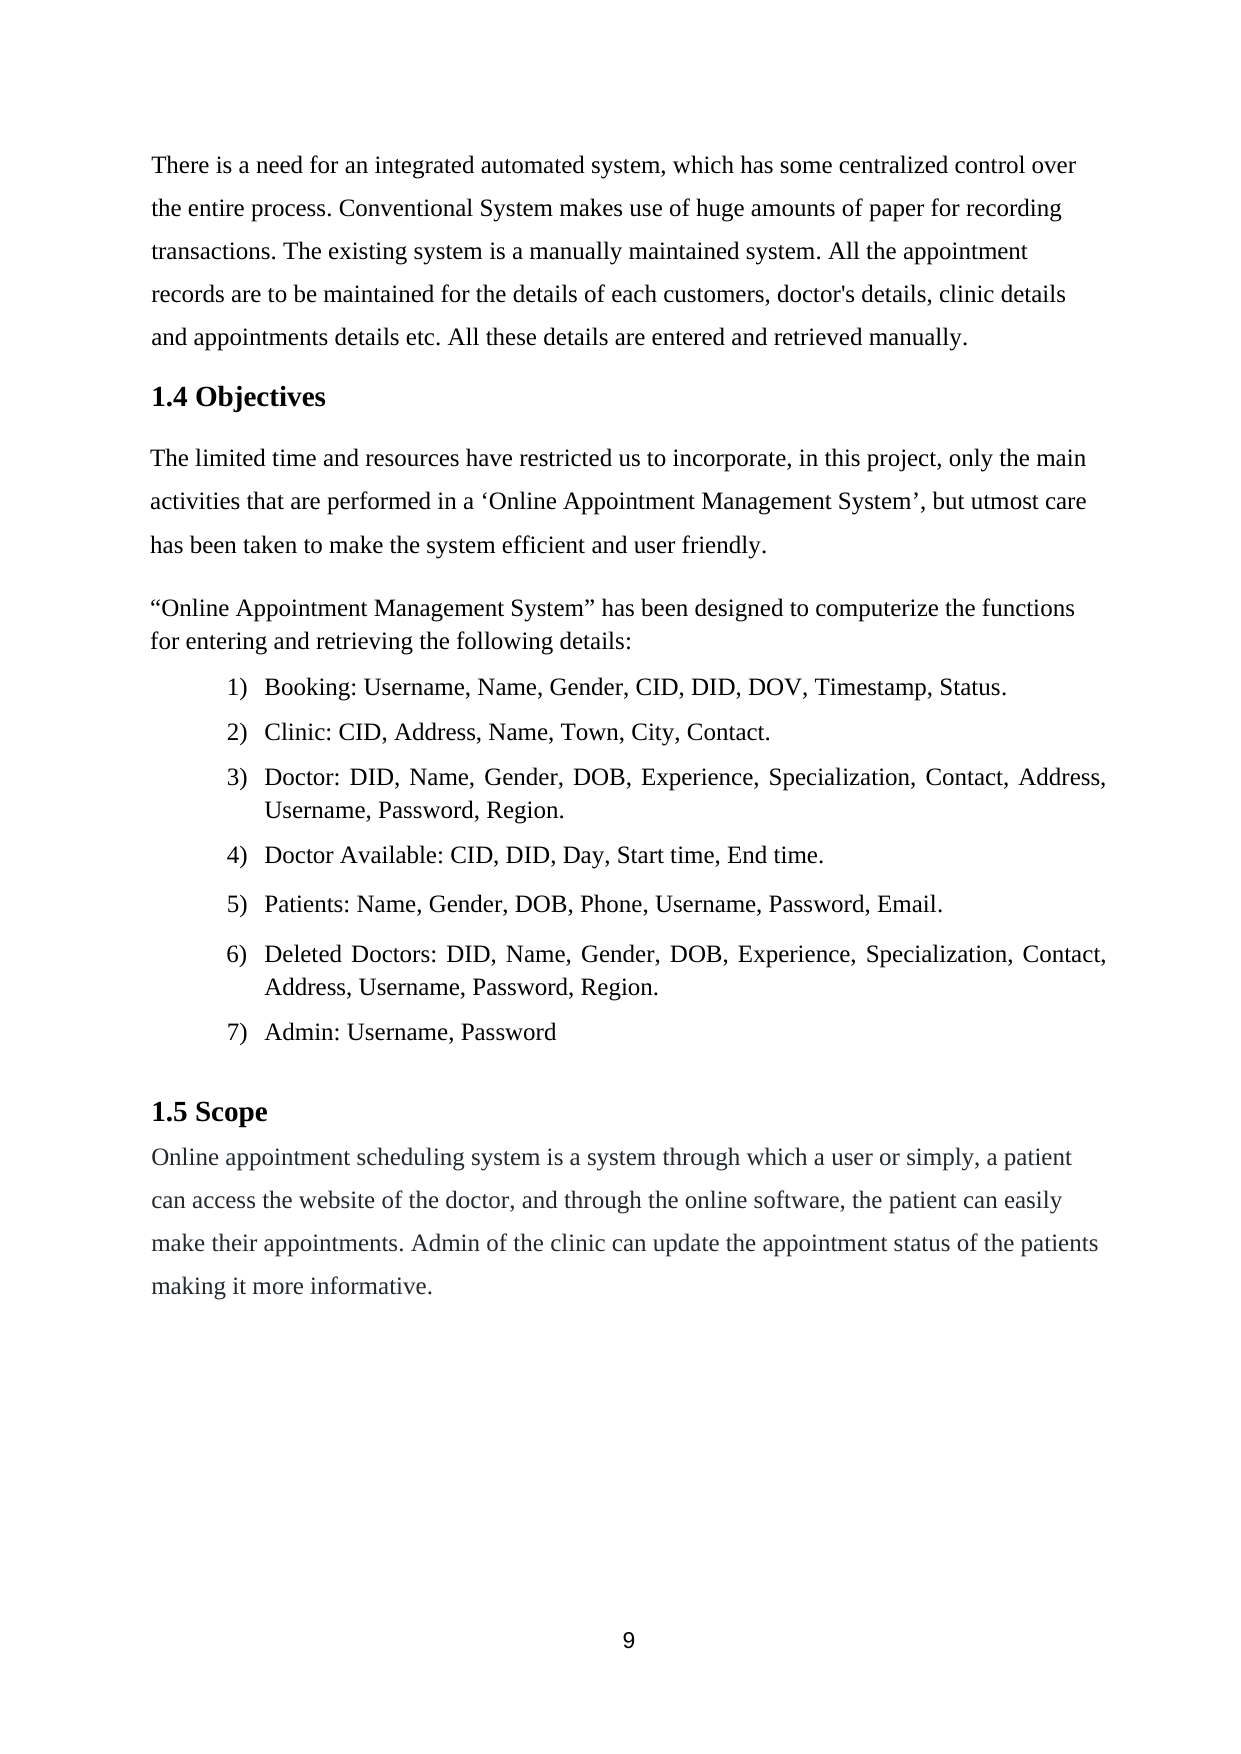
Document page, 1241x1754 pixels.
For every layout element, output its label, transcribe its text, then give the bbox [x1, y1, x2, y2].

list Admin: Username, Password [227, 1017, 1107, 1046]
text “Online Appointment Management System” has been designed to computerize the functions for entering and retrieving the following details: [150, 593, 1107, 655]
text There is a need for an integrated automated system, which has some centralized control over the entire process. Conventional System makes use of huge amounts of paper for recording transactions. The existing system is a manually maintained system. All the appointment records are to be maintained for the details of each customers, doctor's details, clinic details and appointments details etc. All these details are entered and retrieved manually. [151, 150, 1107, 351]
list Deleted Doctors: DID, Name, Gender, DOB, Experience, Specialization, Contact, Address, Username, Password, Region. [226, 939, 1107, 1000]
list Patients: Name, Gender, DOB, Phone, Username, Password, Email. [227, 889, 1107, 918]
text Online appointment scheduling system is a system through which a user or simply, a patient can access the website of the doctor, and through the online software, the patient can easily make their appointments. Admin of the clinic can update the appointment status of the patients making it more informative. [151, 1142, 1107, 1300]
text The limited time and resources have restricted us to incorporate, in this project, only the main activities that are performed in a ‘Online Appointment Management System’, but utmost care has been taken to make the system efficient and user friendly. [150, 443, 1107, 559]
text 1.5 Scope [151, 1094, 1107, 1127]
text 1.4 Objectives [151, 379, 1107, 413]
list Clinic: CID, Address, Name, Town, City, Contact. [227, 717, 1107, 746]
list Doctor Available: CID, DID, Day, Start time, End time. [227, 840, 1107, 869]
list Booking: Username, Name, Gender, CID, DID, DOV, Timestamp, Status. [227, 672, 1107, 701]
list Doctor: DID, Name, Gender, DOB, Experience, Specialization, Contact, Address, Username, Password, Region. [227, 762, 1107, 824]
